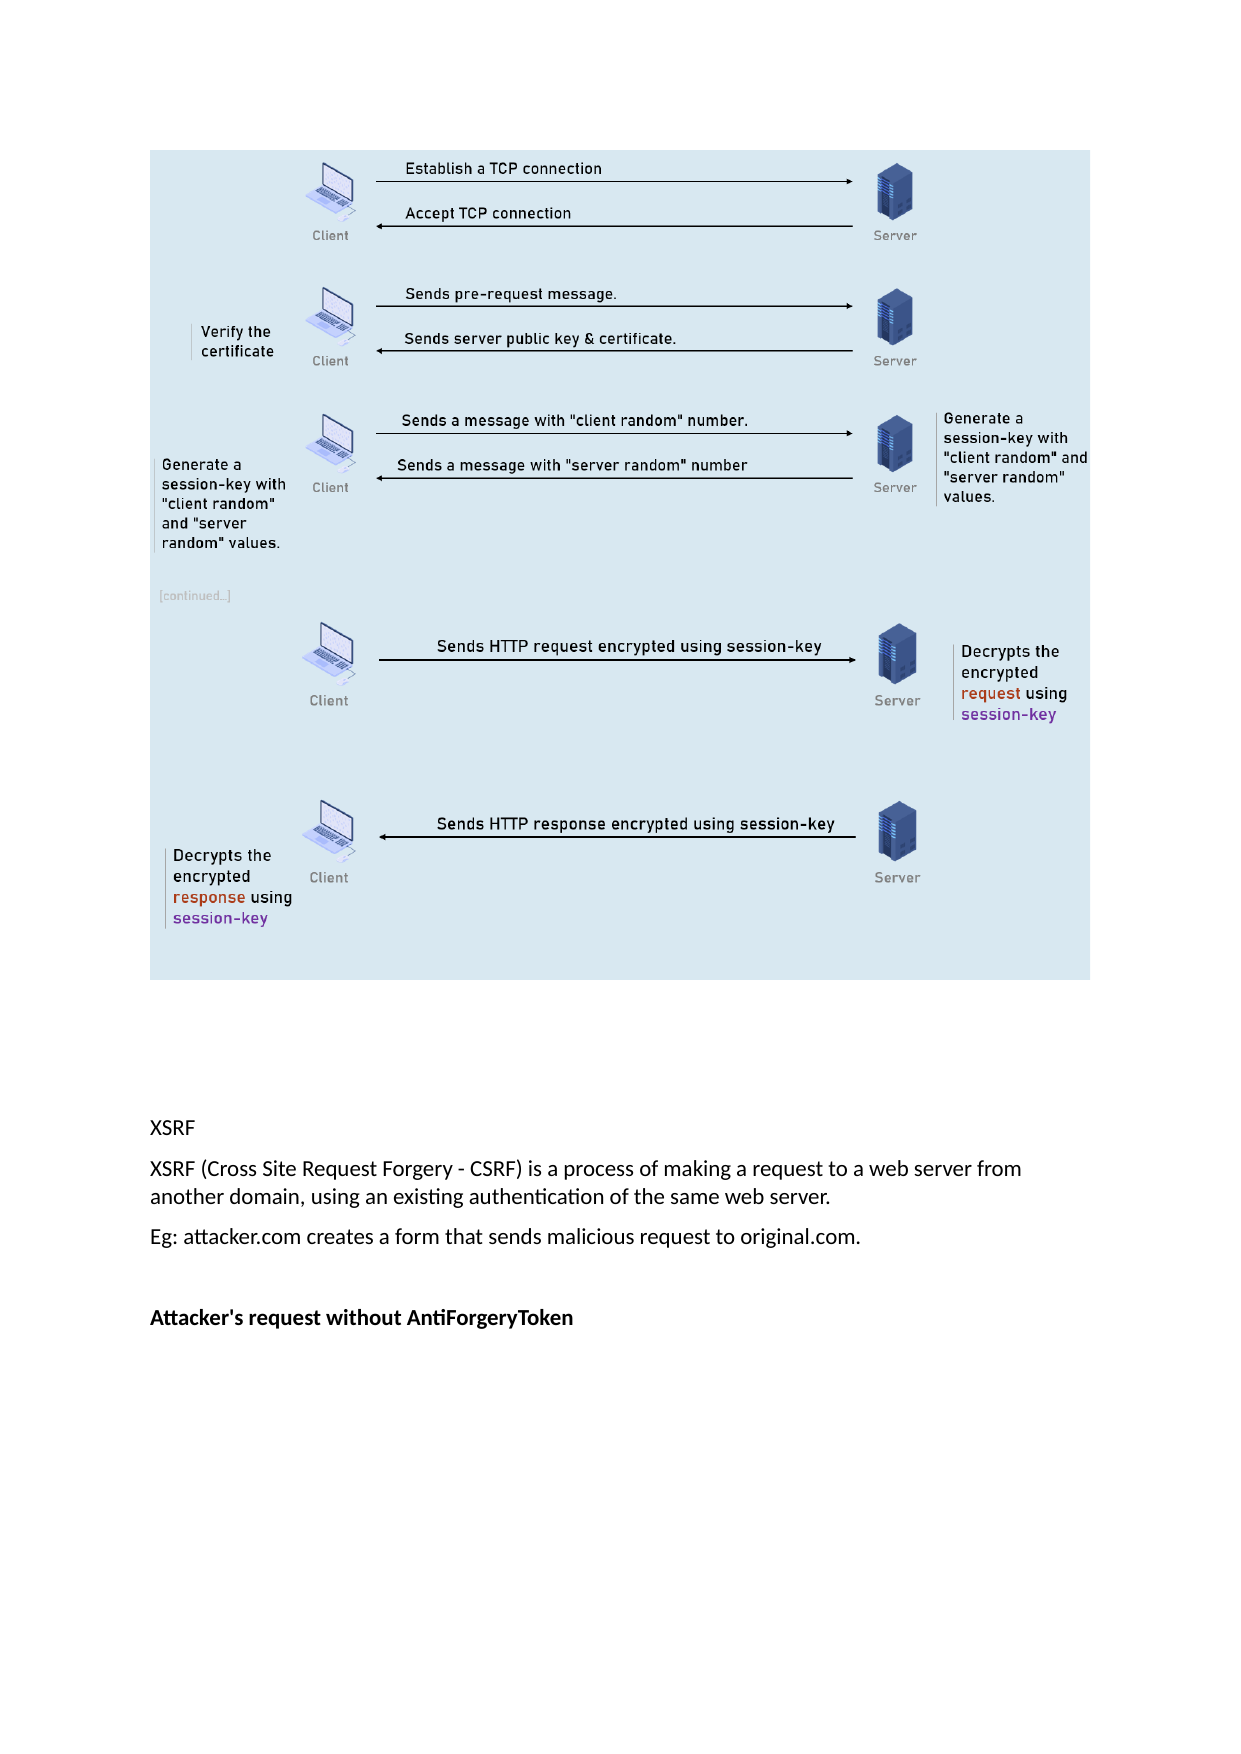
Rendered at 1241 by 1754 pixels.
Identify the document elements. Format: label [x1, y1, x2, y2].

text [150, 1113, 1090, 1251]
picture [150, 150, 1091, 980]
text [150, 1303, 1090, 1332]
